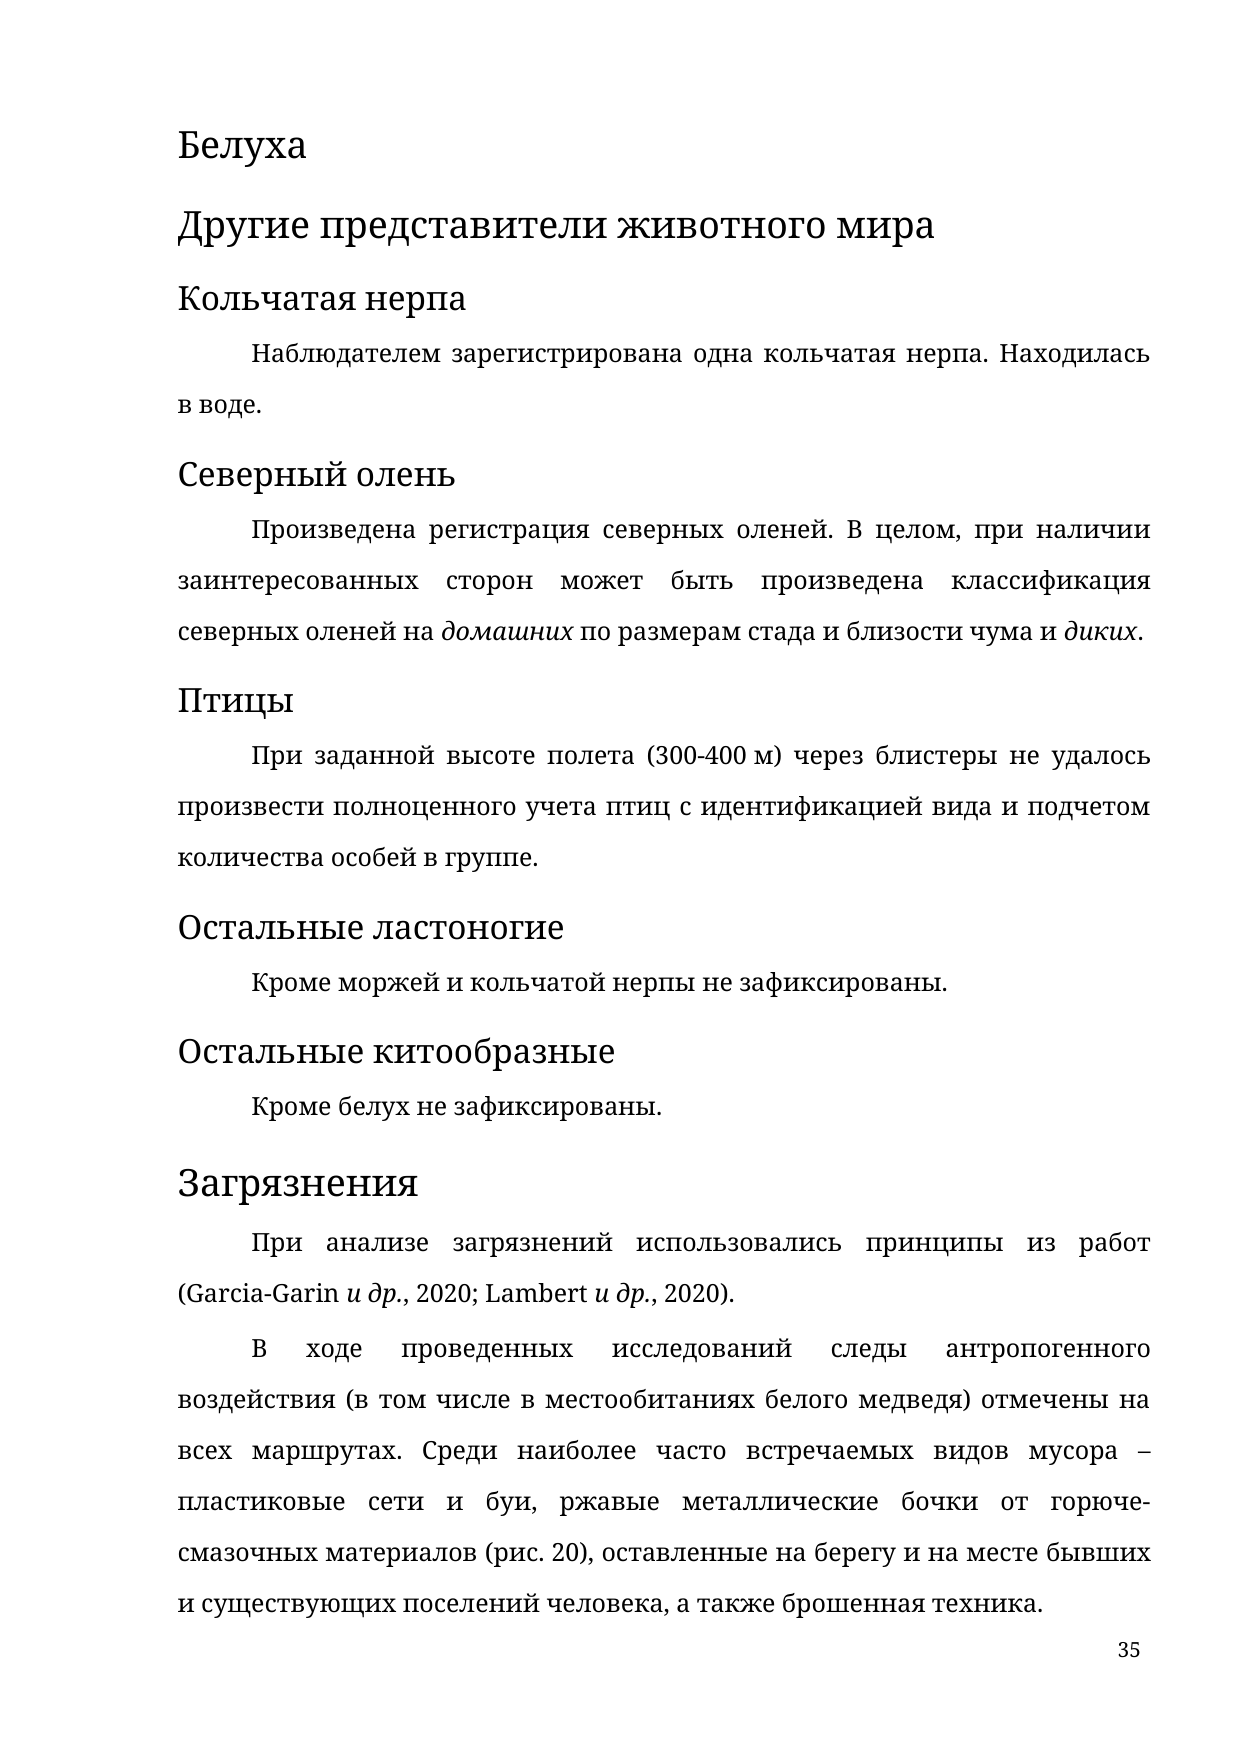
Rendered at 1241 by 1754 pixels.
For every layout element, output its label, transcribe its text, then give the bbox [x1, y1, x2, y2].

subtitle Птицы [177, 677, 1152, 722]
subtitle Кольчатая нерпа [177, 275, 1152, 320]
subtitle Остальные китообразные [177, 1028, 1152, 1073]
subtitle Белуха [177, 118, 1152, 169]
text Произведена регистрация северных оленей. В целом, при наличии заинтересованных сторон может быть произведена классификация северных оленей на домашних по размерам стада и близости чума и диких. [177, 511, 1152, 647]
text В ходе проведенных исследований следы антропогенного воздействия (в том числе в местообитаниях белого медведя) отмечены на всех маршрутах. Среди наиболее часто встречаемых видов мусора – пластиковые сети и буи, ржавые металлические бочки от горюче-смазочных материалов (рис. 20), оставленные на берегу и на месте бывших и существующих поселений человека, а также брошенная техника. [177, 1331, 1152, 1620]
subtitle Остальные ластоногие [177, 903, 1152, 949]
text При заданной высоте полета (300-400 м) через блистеры не удалось произвести полноценного учета птиц с идентификацией вида и подчетом количества особей в группе. [177, 738, 1152, 874]
text Кроме белух не зафиксированы. [177, 1089, 1152, 1123]
text Наблюдателем зарегистрирована одна кольчатая нерпа. Находилась в воде. [177, 336, 1152, 421]
text Кроме моржей и кольчатой нерпы не зафиксированы. [177, 964, 1152, 998]
subtitle Другие представители животного мира [177, 198, 1152, 249]
subtitle Северный олень [177, 450, 1152, 496]
subtitle Загрязнения [177, 1157, 1152, 1208]
text При анализе загрязнений использовались принципы из работ (Garcia-Garin и др., 2020; Lambert и др., 2020). [177, 1224, 1152, 1309]
